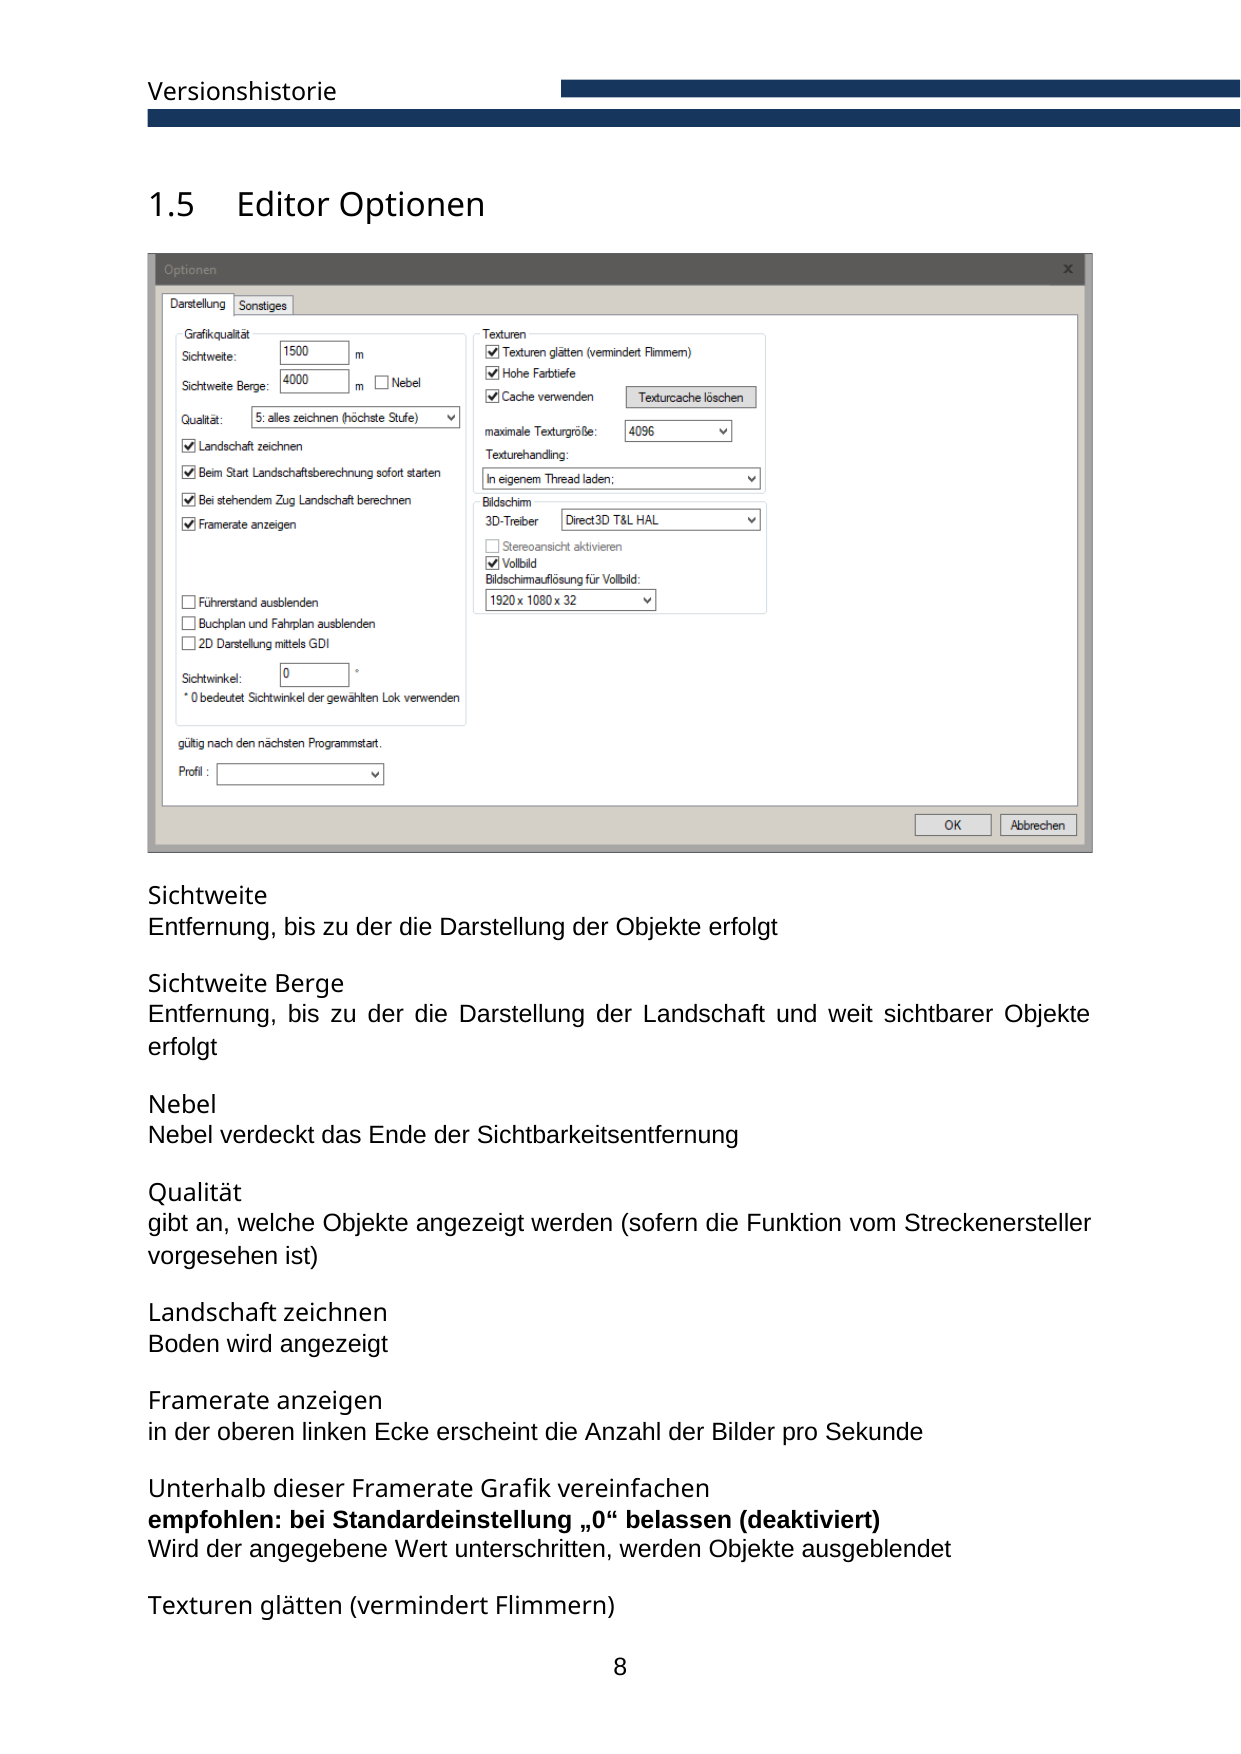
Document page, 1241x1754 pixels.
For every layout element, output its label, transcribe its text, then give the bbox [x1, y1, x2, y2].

text Unterhalb dieser Framerate Grafik vereinfachen [148, 1471, 1093, 1505]
text Entfernung, bis zu der die Darstellung der Objekte erfolgt [148, 911, 1093, 940]
text Sichtweite Berge [148, 965, 1093, 999]
text Nebel [148, 1086, 1093, 1120]
text Boden wird angezeigt [148, 1329, 1093, 1358]
picture [147, 253, 1093, 853]
text Nebel verdeckt das Ende der Sichtbarkeitsentfernung [148, 1120, 1093, 1149]
subtitle Editor Optionen [148, 181, 1093, 226]
text Qualität [148, 1174, 1093, 1208]
text in der oberen linken Ecke erscheint die Anzahl der Bilder pro Sekunde [148, 1417, 1093, 1446]
text Entfernung, bis zu der die Darstellung der Landschaft und weit sichtbarer Objekte erfolgt [148, 999, 1093, 1061]
subtitle empfohlen: bei Standardeinstellung „0“ belassen (deaktiviert) [148, 1505, 1093, 1534]
text Sichtweite [148, 877, 1093, 911]
text Texturen glätten (vermindert Flimmern) [148, 1588, 1093, 1622]
text Wird der angegebene Wert unterschritten, werden Objekte ausgeblendet [148, 1534, 1093, 1562]
text Framerate anzeigen [148, 1383, 1093, 1417]
text gibt an, welche Objekte angezeigt werden (sofern die Funktion vom Streckenersteller vorgesehen ist) [148, 1208, 1093, 1270]
text Landschaft zeichnen [148, 1295, 1093, 1329]
